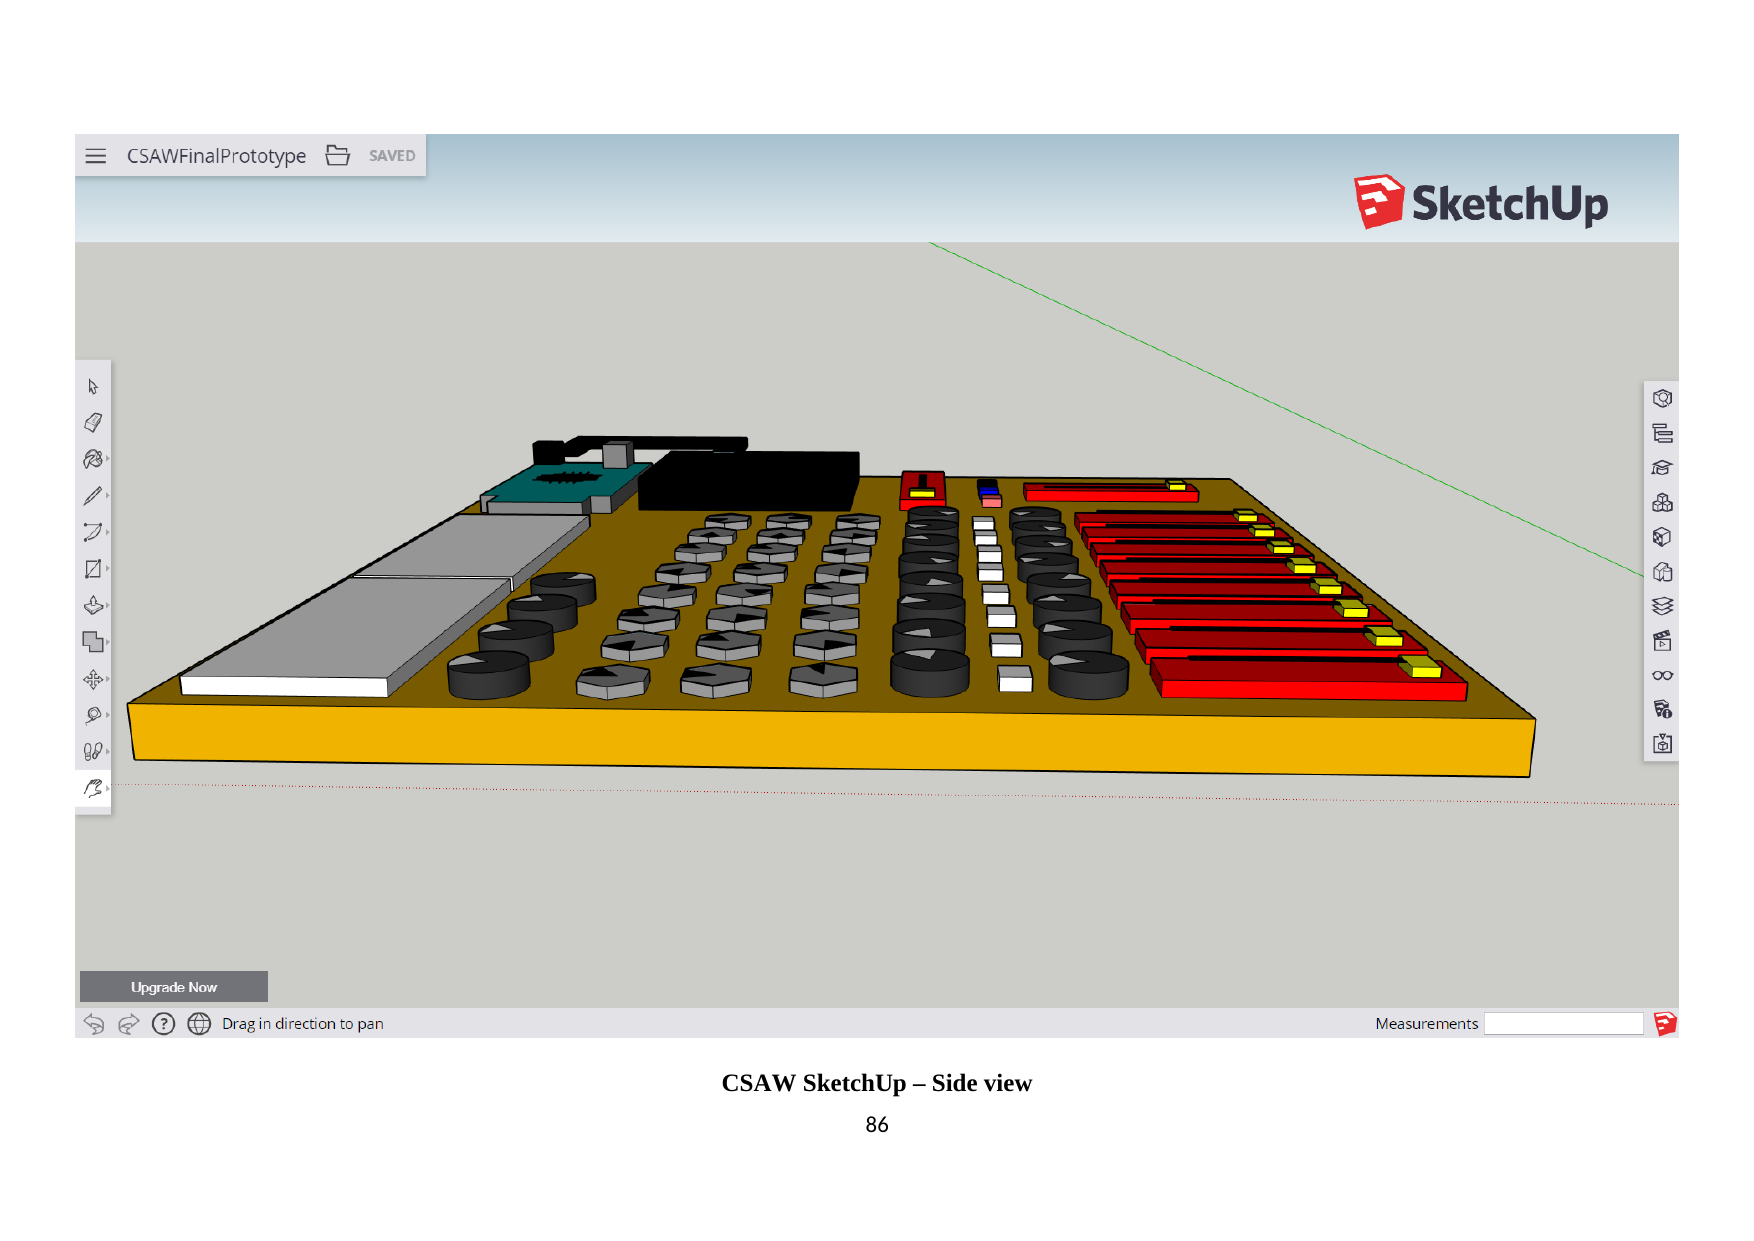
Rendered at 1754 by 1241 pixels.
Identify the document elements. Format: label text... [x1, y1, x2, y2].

picture [75, 134, 1679, 1038]
text CSAW SketchUp – Side view [75, 1068, 1679, 1097]
